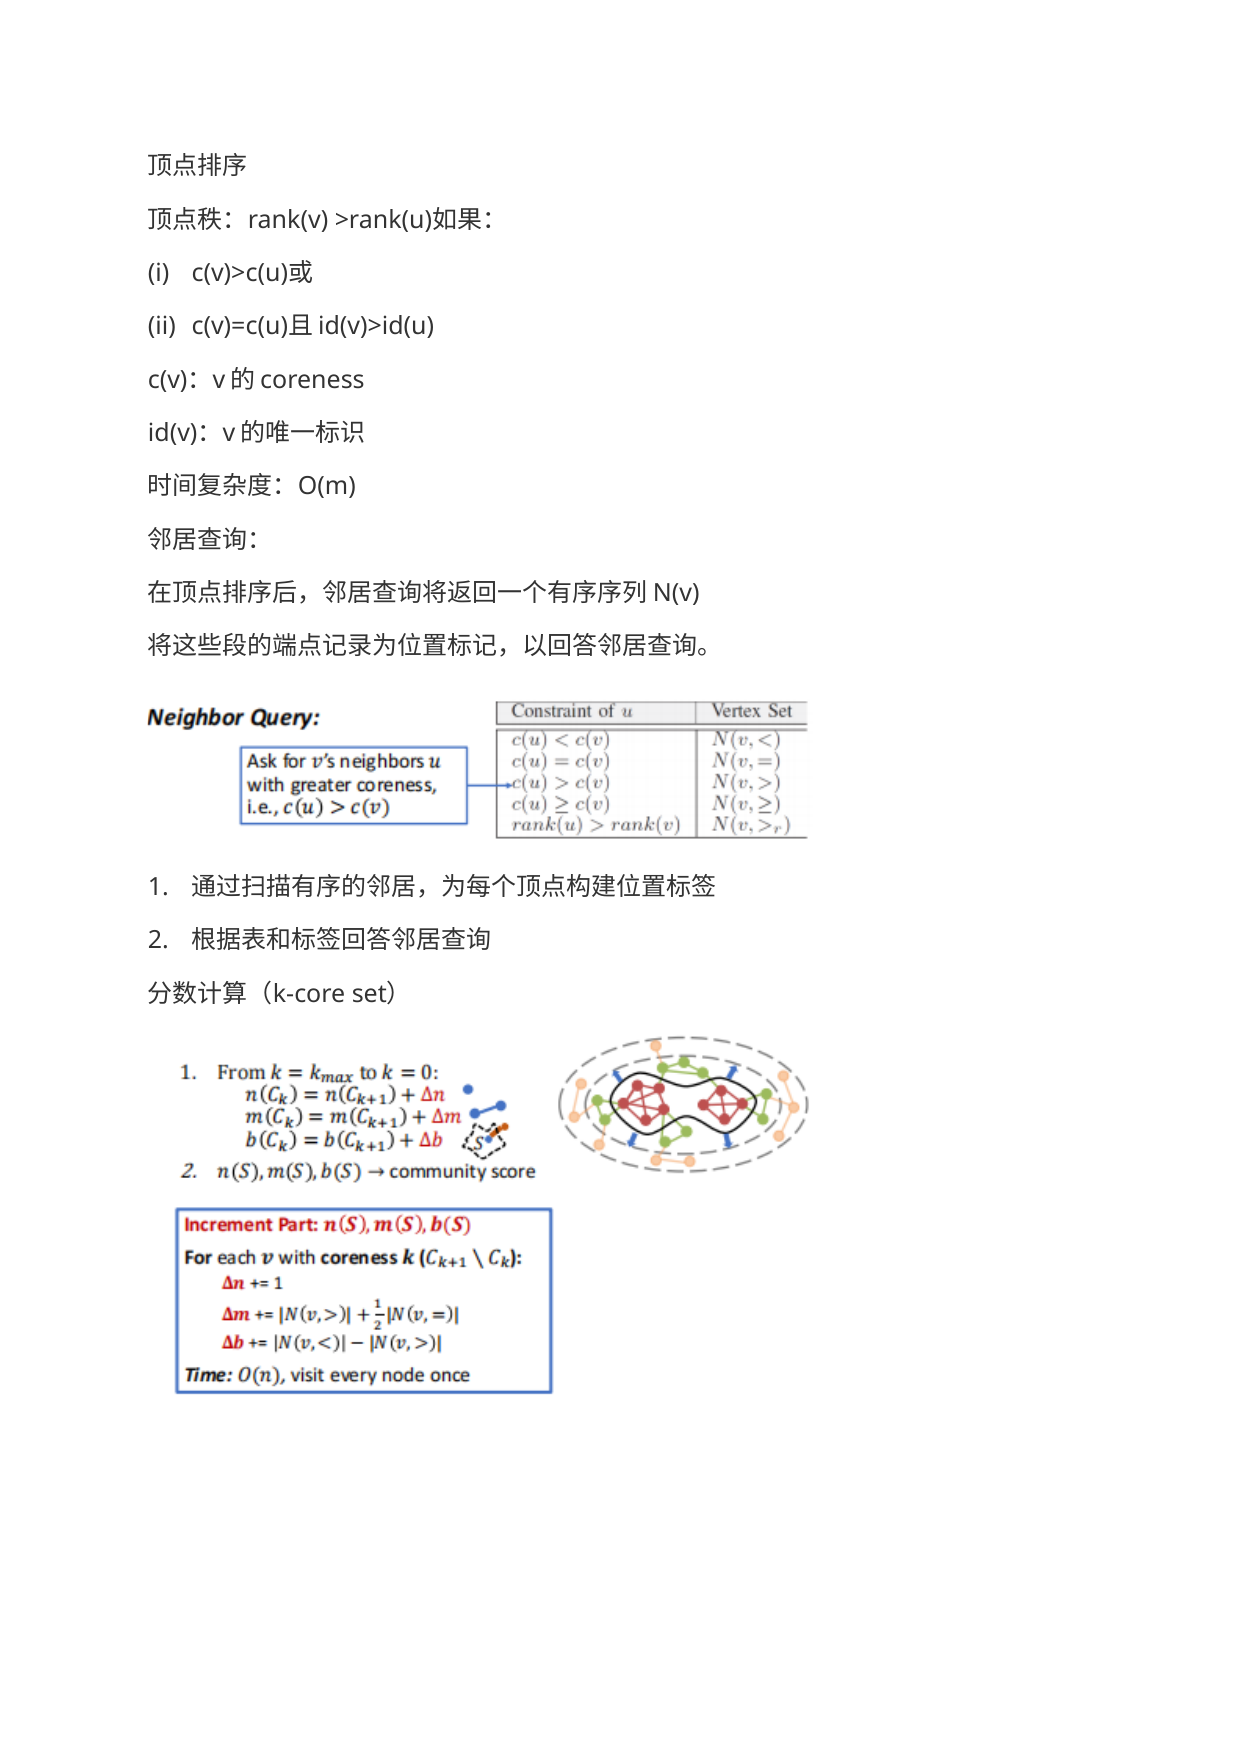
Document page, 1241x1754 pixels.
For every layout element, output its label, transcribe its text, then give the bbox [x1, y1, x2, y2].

text 将这些段的端点记录为位置标记，以回答邻居查询。 [148, 626, 1093, 662]
text 在顶点排序后，邻居查询将返回一个有序序列N(v) [148, 572, 1093, 609]
text 顶点秩：rank(v) >rank(u)如果： [148, 199, 1093, 235]
list 通过扫描有序的邻居，为每个顶点构建位置标签 [148, 867, 1093, 903]
text id(v)：v的唯一标识 [148, 412, 1093, 449]
list c(v)=c(u)且id(v)>id(u) [148, 306, 1093, 342]
text c(v)：v的coreness [148, 359, 1093, 395]
list 根据表和标签回答邻居查询 [148, 920, 1093, 956]
text 时间复杂度：O(m) [148, 466, 1093, 502]
text 邻居查询： [148, 519, 1093, 555]
picture [147, 1026, 856, 1402]
text 分数计算（k-core set） [148, 973, 1093, 1009]
list c(v)>c(u)或 [148, 252, 1093, 289]
picture [147, 679, 847, 853]
text 顶点排序 [148, 146, 1093, 182]
